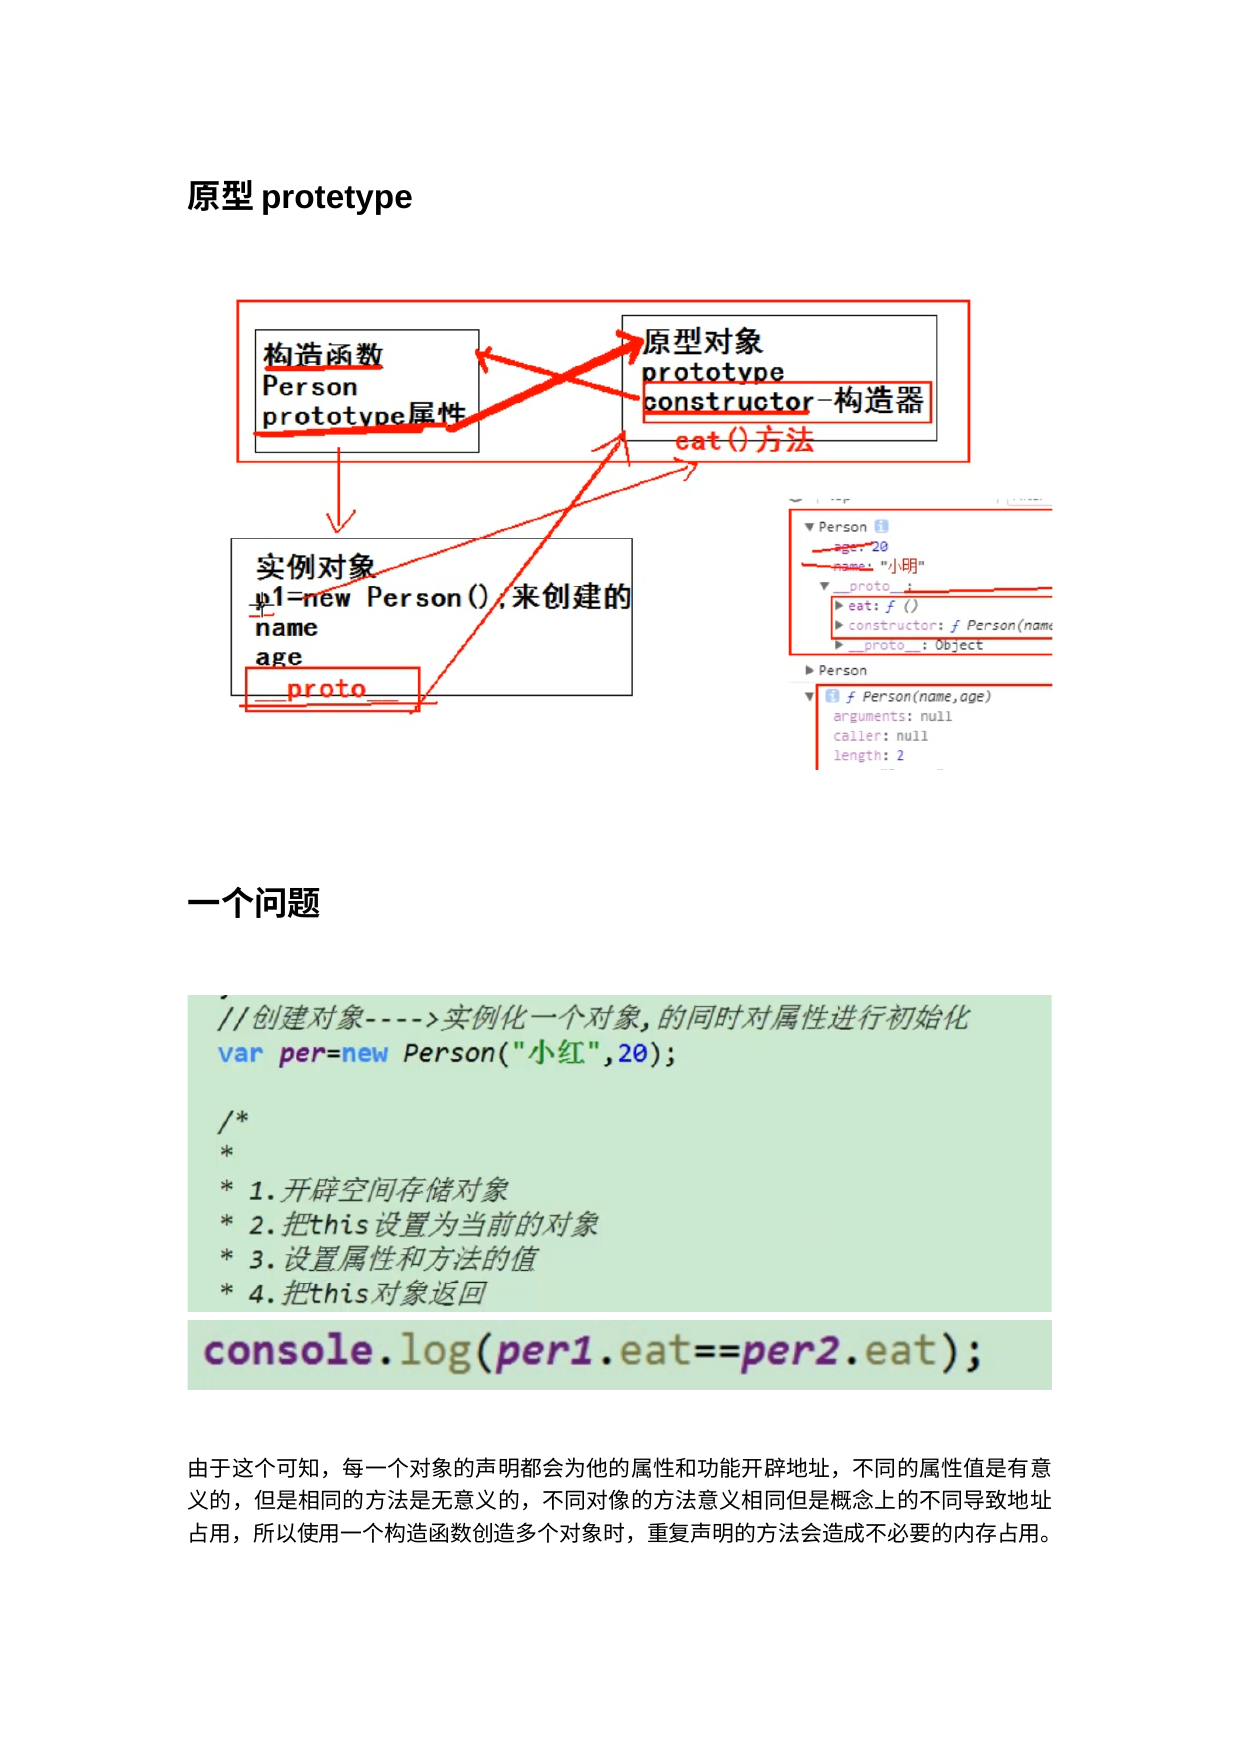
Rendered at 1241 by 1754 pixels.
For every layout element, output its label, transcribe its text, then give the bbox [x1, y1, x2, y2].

subtitle 一个问题 [187, 868, 1053, 933]
picture [187, 995, 1052, 1312]
subtitle 原型protetype [187, 162, 1053, 227]
picture [187, 1320, 1052, 1390]
text 由于这个可知，每一个对象的声明都会为他的属性和功能开辟地址，不同的属性值是有意义的，但是相同的方法是无意义的，不同对像的方法意义相同但是概念上的不同导致地址占用，所以使用一个构造函数创造多个对象时，重复声明的方法会造成不必要的内存占用。 [187, 1450, 1053, 1548]
picture [187, 288, 1053, 770]
